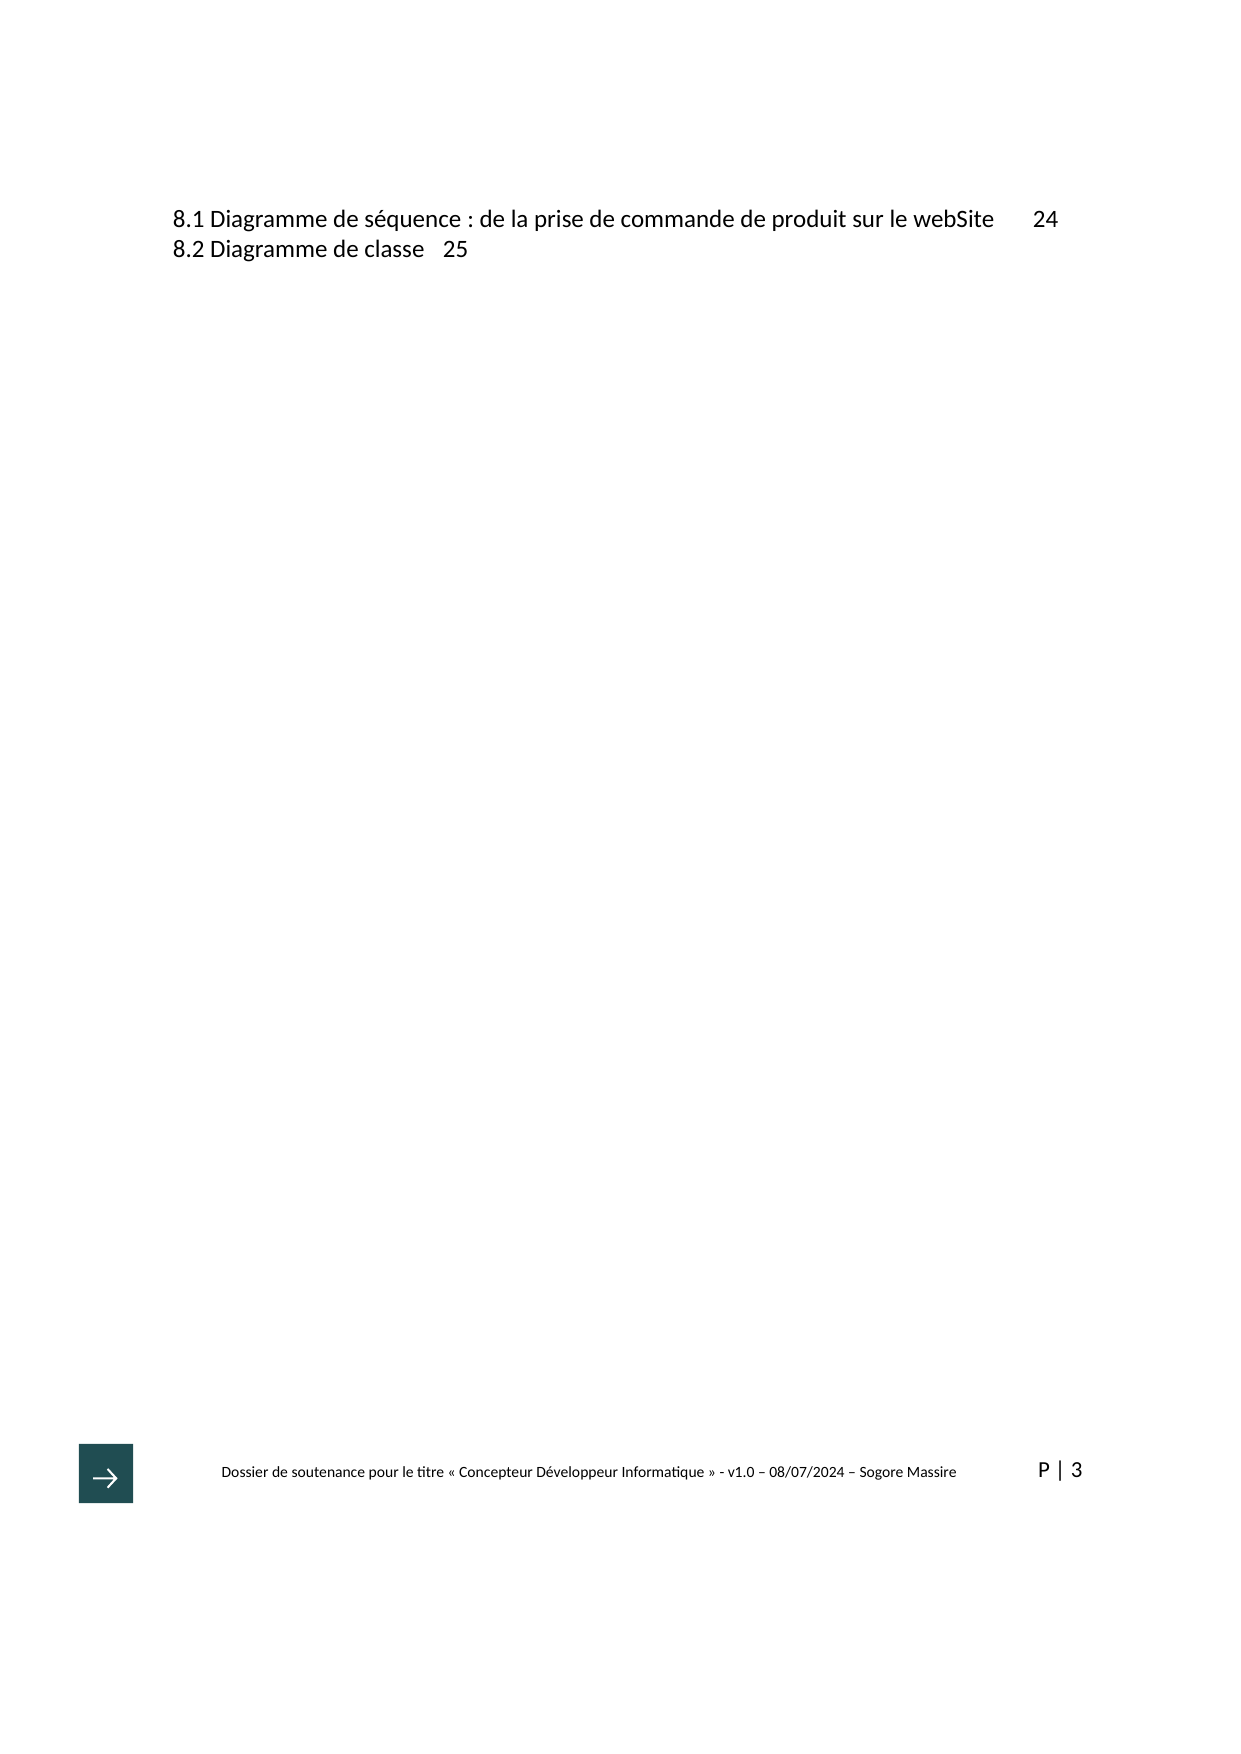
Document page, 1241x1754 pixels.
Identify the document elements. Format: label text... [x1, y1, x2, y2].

text 8.1 Diagramme de séquence : de la prise de commande de produit sur le webSite 24 [173, 203, 1093, 233]
text 8.2 Diagramme de classe 25 [173, 233, 1093, 264]
